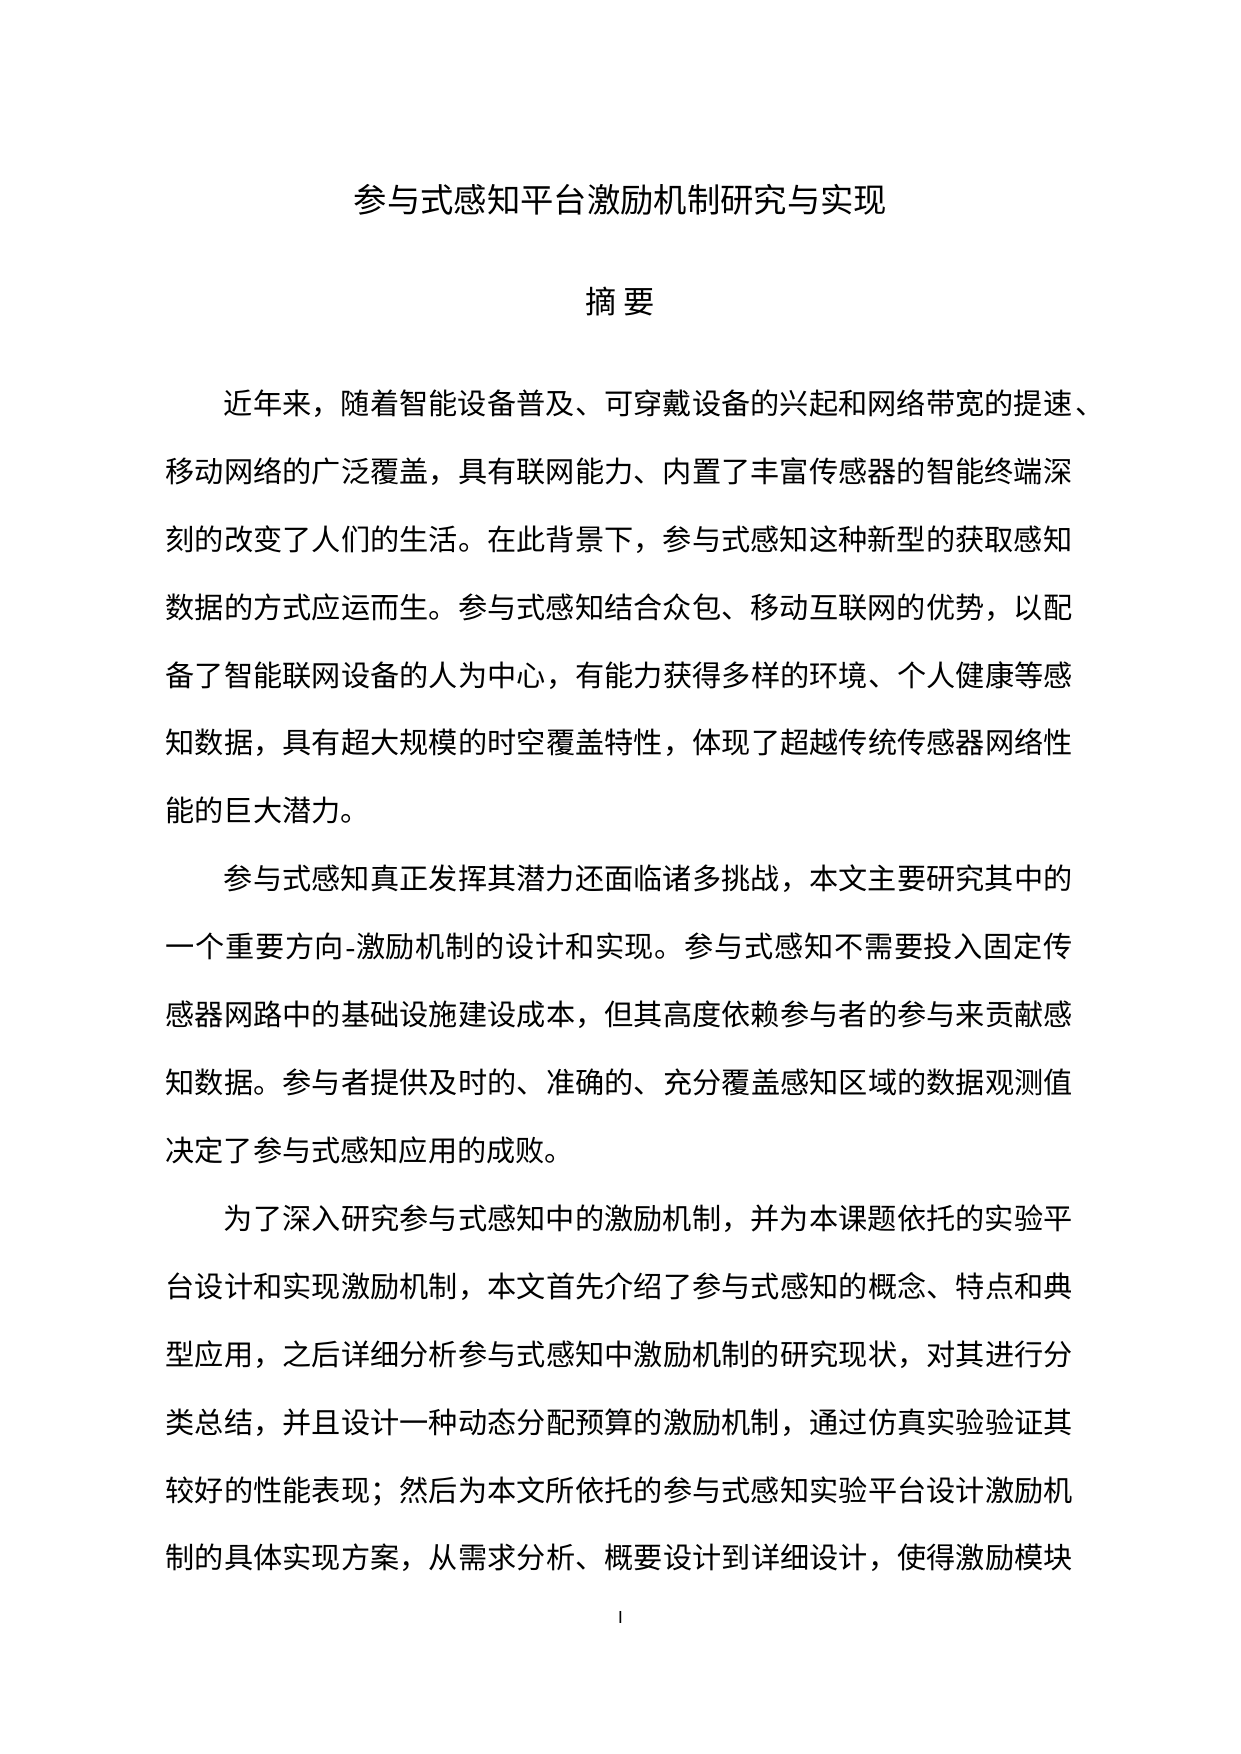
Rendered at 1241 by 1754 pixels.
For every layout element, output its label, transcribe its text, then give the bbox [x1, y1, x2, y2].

text 参与式感知真正发挥其潜力还面临诸多挑战，本文主要研究其中的一个重要方向-激励机制的设计和实现。参与式感知不需要投入固定传感器网路中的基础设施建设成本，但其高度依赖参与者的参与来贡献感知数据。参与者提供及时的、准确的、充分覆盖感知区域的数据观测值决定了参与式感知应用的成败。 [165, 843, 1075, 1183]
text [165, 1183, 1075, 1590]
text 参与式感知平台激励机制研究与实现 [165, 164, 1075, 232]
text 近年来，随着智能设备普及、可穿戴设备的兴起和网络带宽的提速、移动网络的广泛覆盖，具有联网能力、内置了丰富传感器的智能终端深刻的改变了人们的生活。在此背景下，参与式感知这种新型的获取感知数据的方式应运而生。参与式感知结合众包、移动互联网的优势，以配备了智能联网设备的人为中心，有能力获得多样的环境、个人健康等感知数据，具有超大规模的时空覆盖特性，体现了超越传统传感器网络性能的巨大潜力。 [165, 368, 1075, 843]
text 摘 要 [165, 266, 1075, 334]
